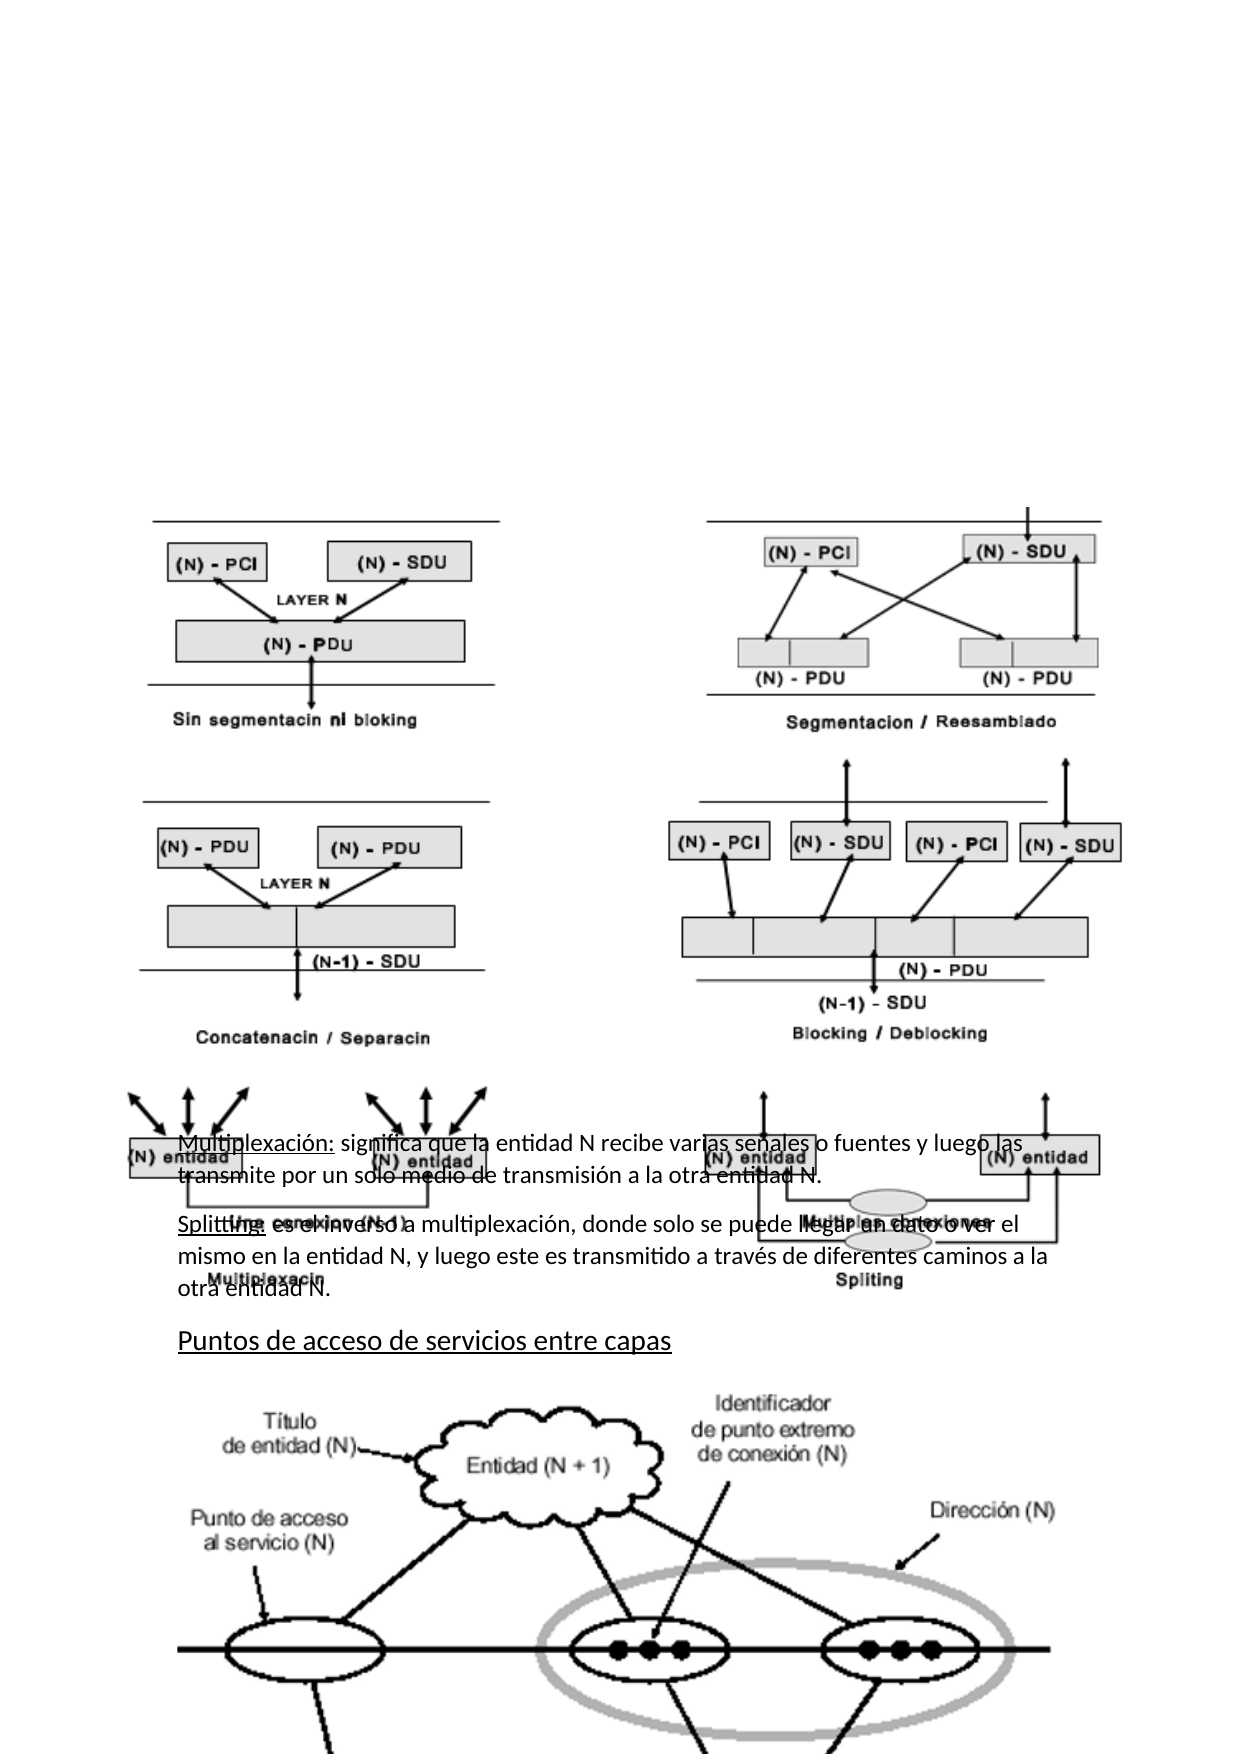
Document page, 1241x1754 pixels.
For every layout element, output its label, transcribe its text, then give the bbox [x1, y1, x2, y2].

text Multiplexación: significa que la entidad N recibe varias señales o fuentes y luego las transmite por un solo medio de transmisión a la otra entidad N. [177, 1127, 1063, 1189]
text Puntos de acceso de servicios entre capas [177, 1322, 1063, 1357]
picture [113, 507, 1127, 1298]
text Splitting: es el inverso a multiplexación, donde solo se puede llegar un dato o ver el mismo en la entidad N, y luego este es transmitido a través de diferentes caminos a la otra entidad N. [177, 1208, 1063, 1303]
picture [177, 1393, 1063, 1754]
